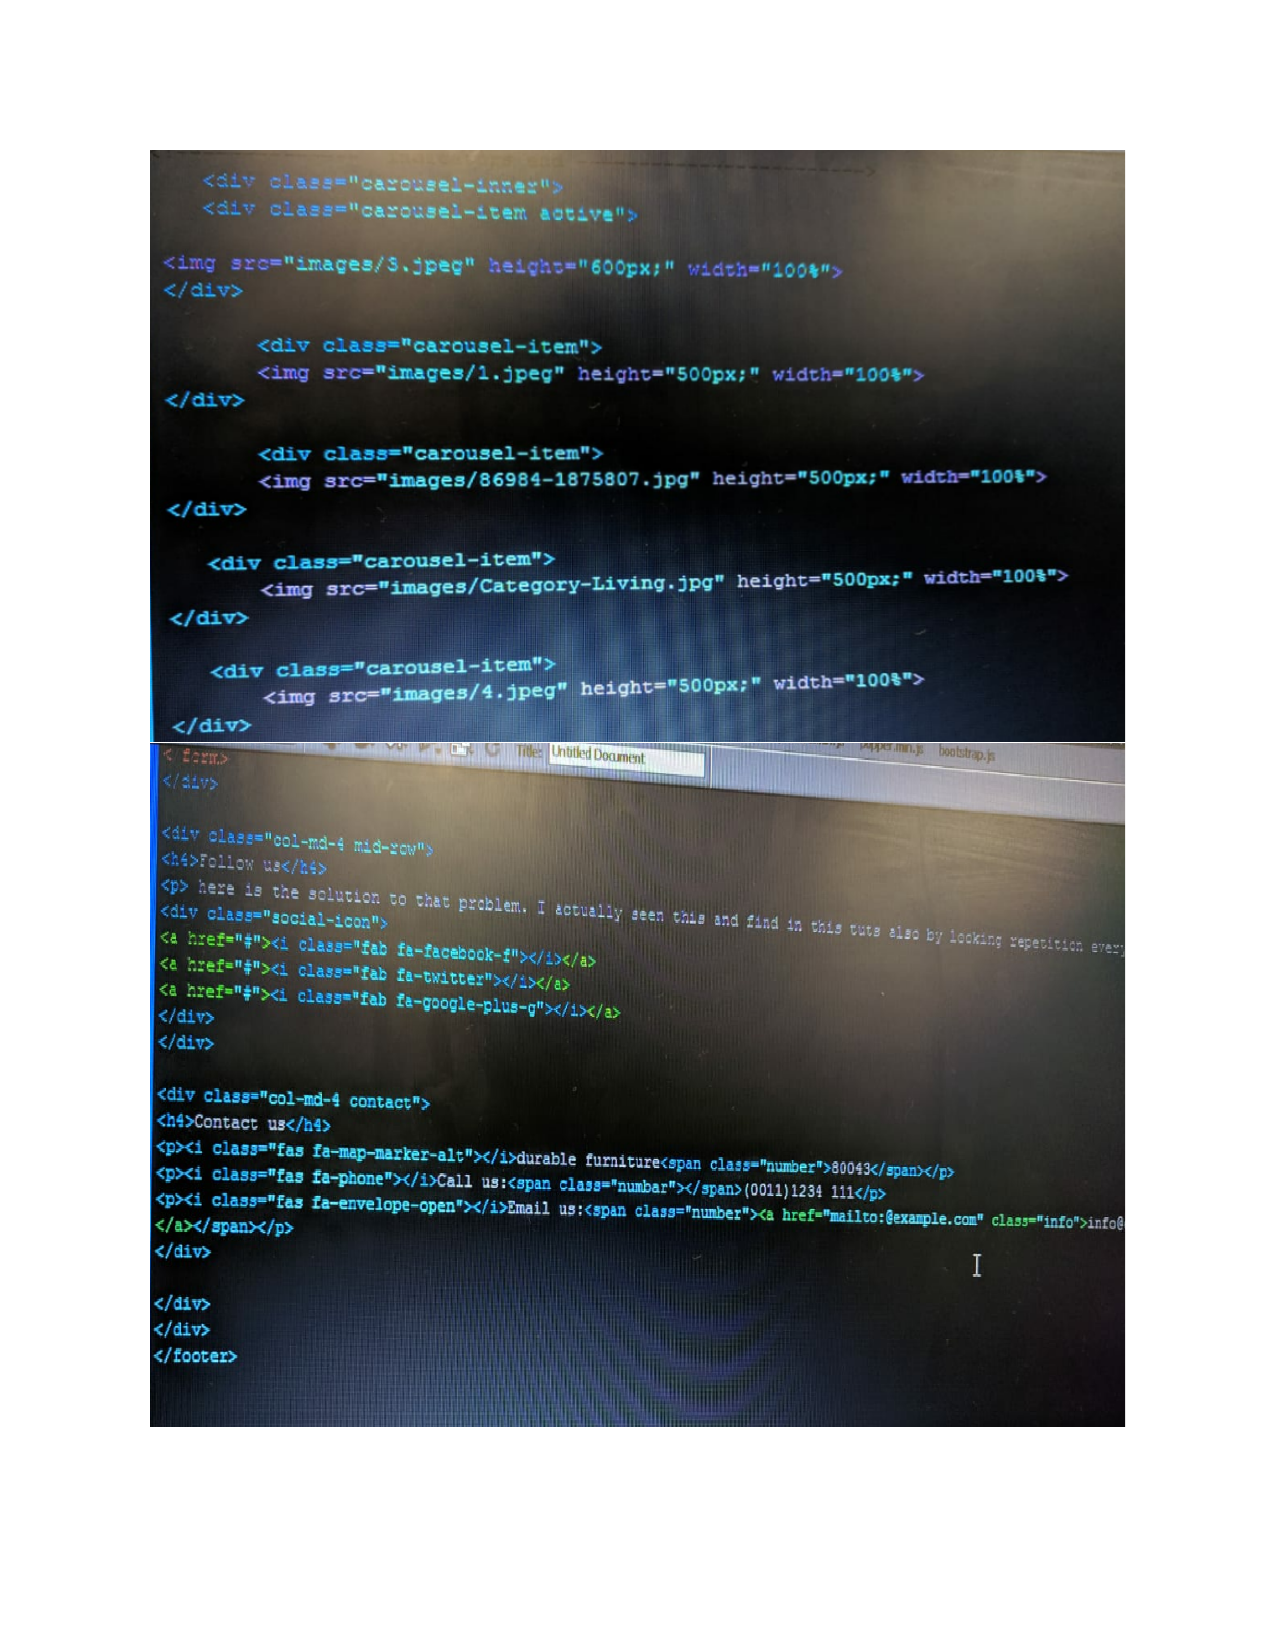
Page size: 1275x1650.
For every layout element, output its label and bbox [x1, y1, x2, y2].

picture [150, 150, 1125, 742]
picture [150, 743, 1125, 1427]
